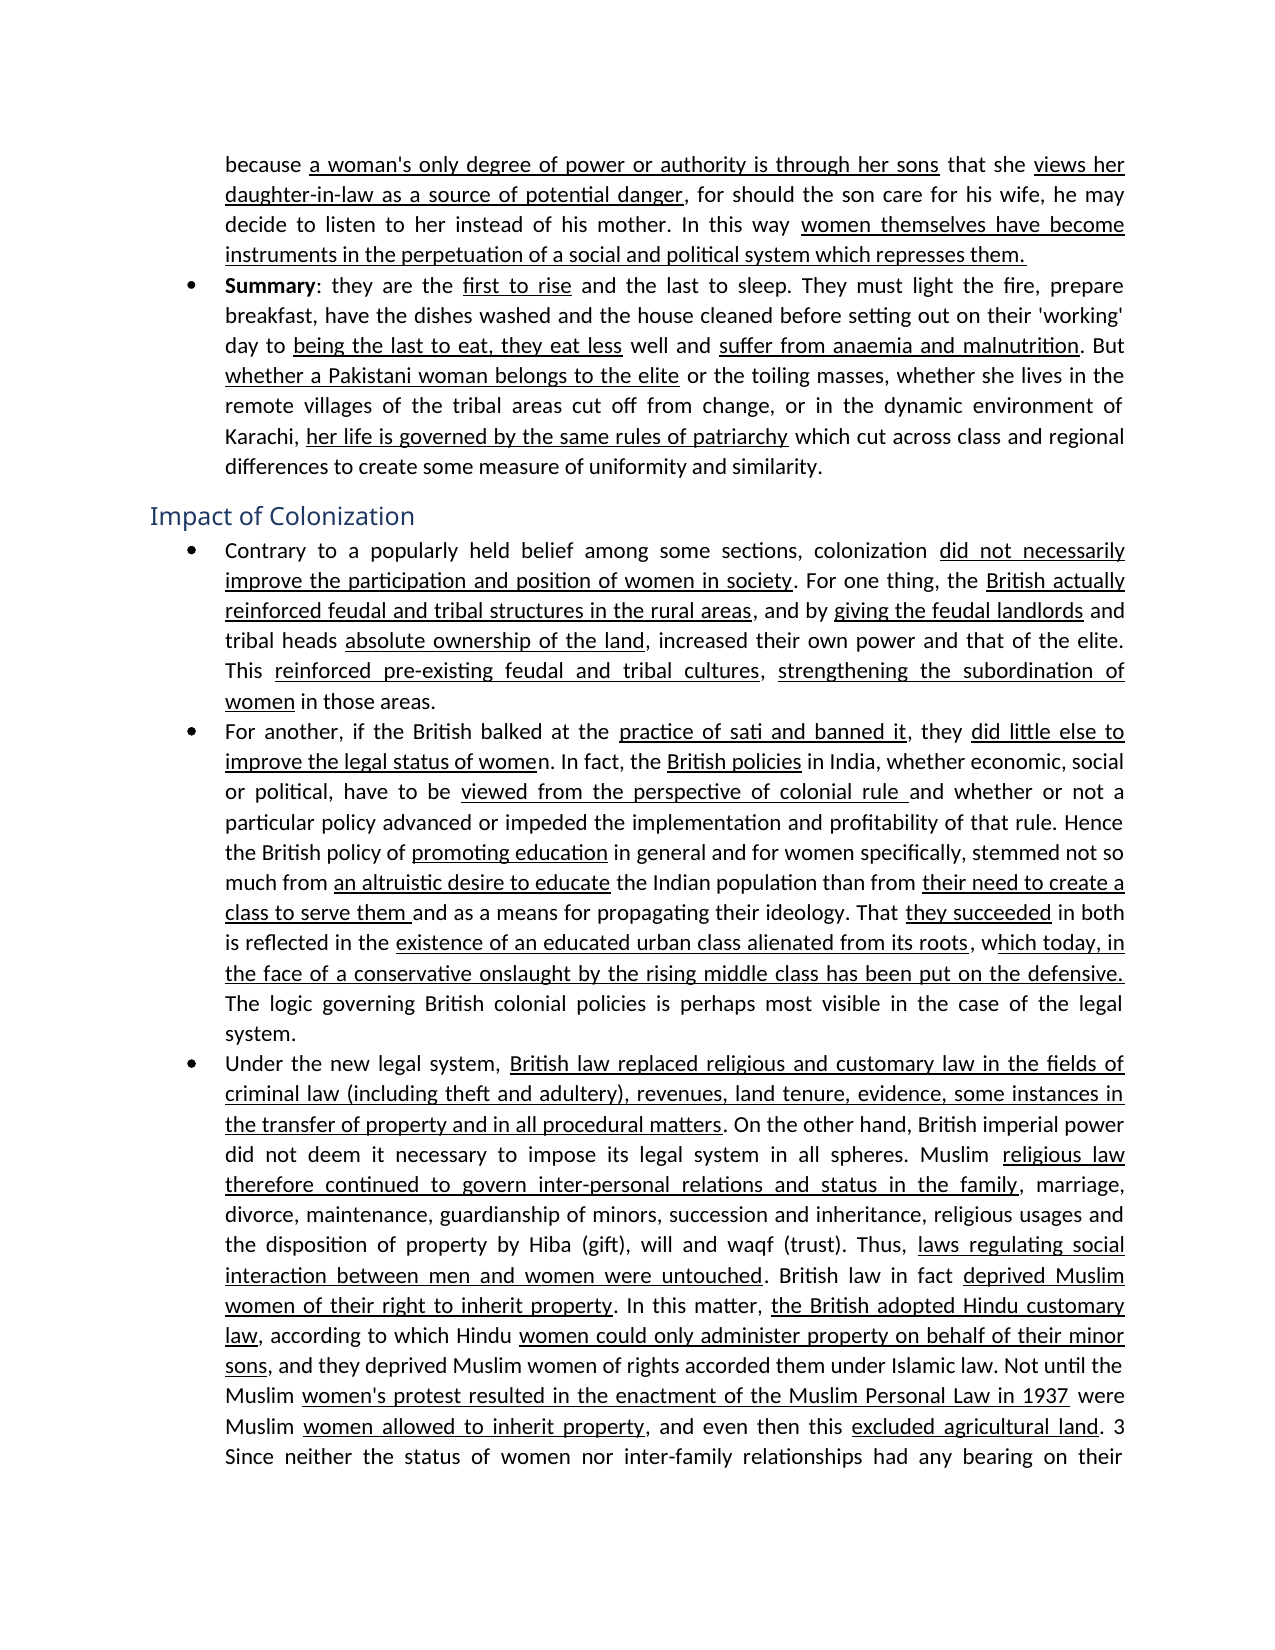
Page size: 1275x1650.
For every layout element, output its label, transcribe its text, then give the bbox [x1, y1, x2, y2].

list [187, 1049, 1125, 1470]
list Contrary to a popularly held belief among some sections, colonization did not necessarily improve the participation and position of women in society. For one thing, the British actually reinforced feudal and tribal structures in the rural areas, and by giving the feudal landlords and tribal heads absolute ownership of the land, increased their own power and that of the elite. This reinforced pre-existing feudal and tribal cultures, strengthening the subordination of women in those areas. [187, 536, 1125, 715]
subtitle Impact of Colonization [150, 499, 1125, 533]
list Summary: they are the first to rise and the last to sleep. They must light the fire, prepare breakfast, have the dishes washed and the house cleaned before setting out on their 'working' day to being the last to eat, they eat less well and suffer from anaemia and malnutrition. But whether a Pakistani woman belongs to the elite or the toiling masses, whether she lives in the remote villages of the tribal areas cut off from change, or in the dynamic environment of Karachi, her life is governed by the same rules of patriarchy which cut across class and regional differences to create some measure of uniformity and similarity. [187, 271, 1125, 480]
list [187, 150, 1125, 269]
list For another, if the British balked at the practice of sati and banned it, they did little else to improve the legal status of women. In fact, the British policies in India, whether economic, social or political, have to be viewed from the perspective of colonial rule and whether or not a particular policy advanced or impeded the implementation and profitability of that rule. Hence the British policy of promoting education in general and for women specifically, stemmed not so much from an altruistic desire to educate the Indian population than from their need to create a class to serve them and as a means for propagating their ideology. That they succeeded in both is reflected in the existence of an educated urban class alienated from its roots, which today, in the face of a conservative onslaught by the rising middle class has been put on the defensive. The logic governing British colonial policies is perhaps most visible in the case of the legal system. [187, 717, 1125, 1047]
